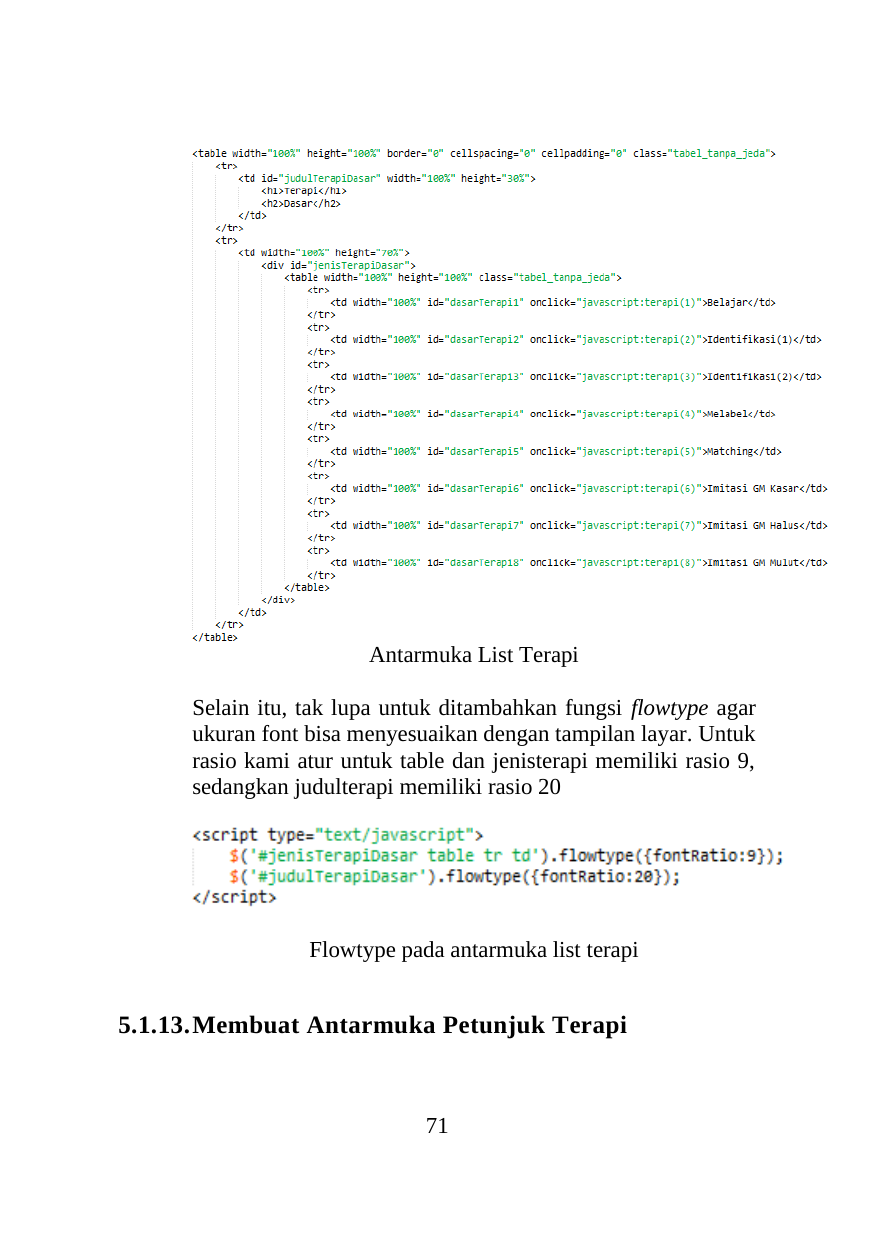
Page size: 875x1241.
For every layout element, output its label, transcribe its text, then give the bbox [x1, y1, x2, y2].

picture [192, 825, 791, 911]
text Antarmuka List Terapi [192, 642, 756, 668]
picture [192, 147, 831, 642]
text Selain itu, tak lupa untuk ditambahkan fungsi flowtype agar ukuran font bisa menyesuaikan dengan tampilan layar. Untuk rasio kami atur untuk table dan jenisterapi memiliki rasio 9, sedangkan judulterapi memiliki rasio 20 [192, 694, 756, 799]
subtitle Membuat Antarmuka Petunjuk Terapi [118, 1010, 756, 1039]
text Flowtype pada antarmuka list terapi [192, 937, 756, 963]
